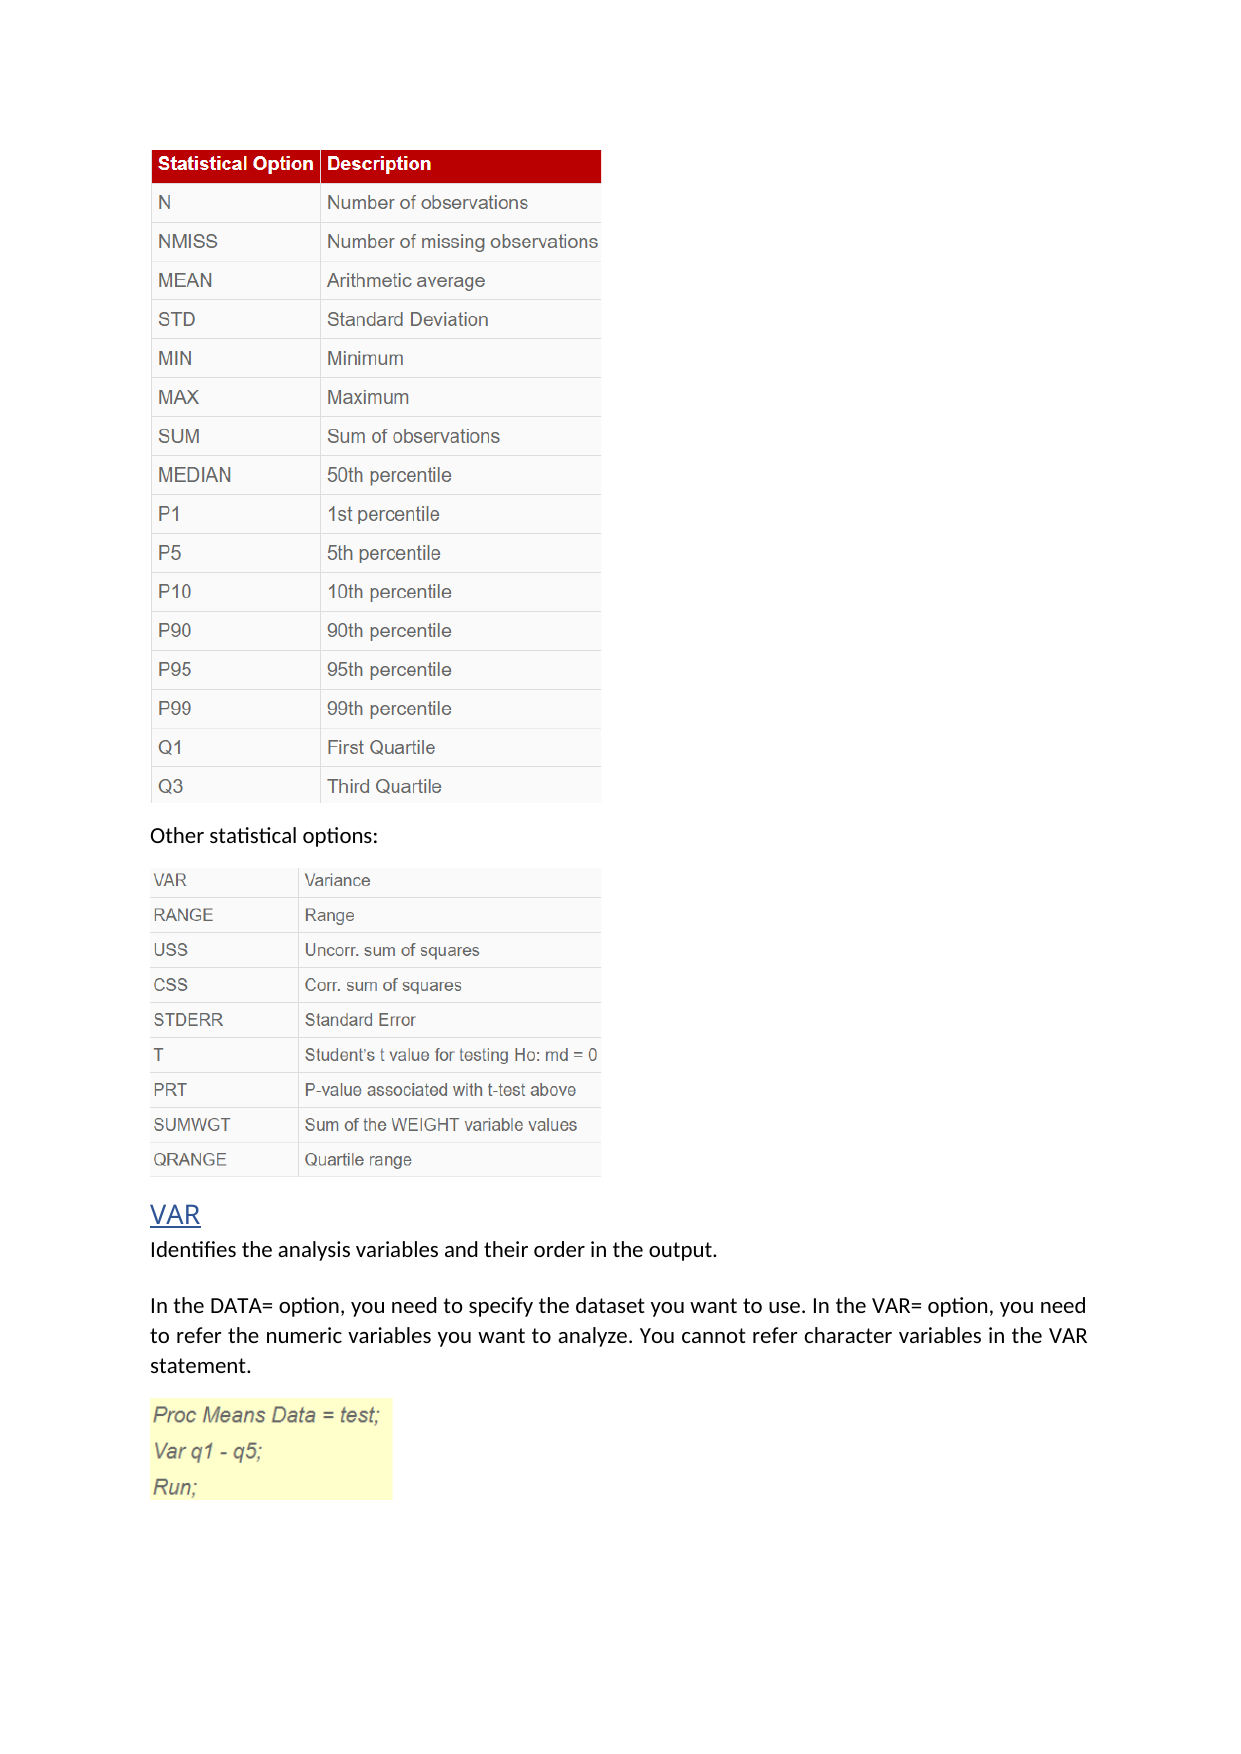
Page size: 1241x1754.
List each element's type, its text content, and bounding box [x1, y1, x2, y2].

text In the DATA= option, you need to specify the dataset you want to use. In the VAR= option, you need to refer the numeric variables you want to analyze. You cannot refer character variables in the VAR statement. [150, 1291, 1090, 1379]
subtitle VAR [150, 1195, 1090, 1232]
text Identifies the analysis variables and their order in the output. [150, 1235, 1090, 1263]
picture [150, 150, 602, 803]
picture [150, 868, 602, 1177]
text Other statistical options: [150, 822, 1090, 850]
picture [150, 1398, 393, 1500]
